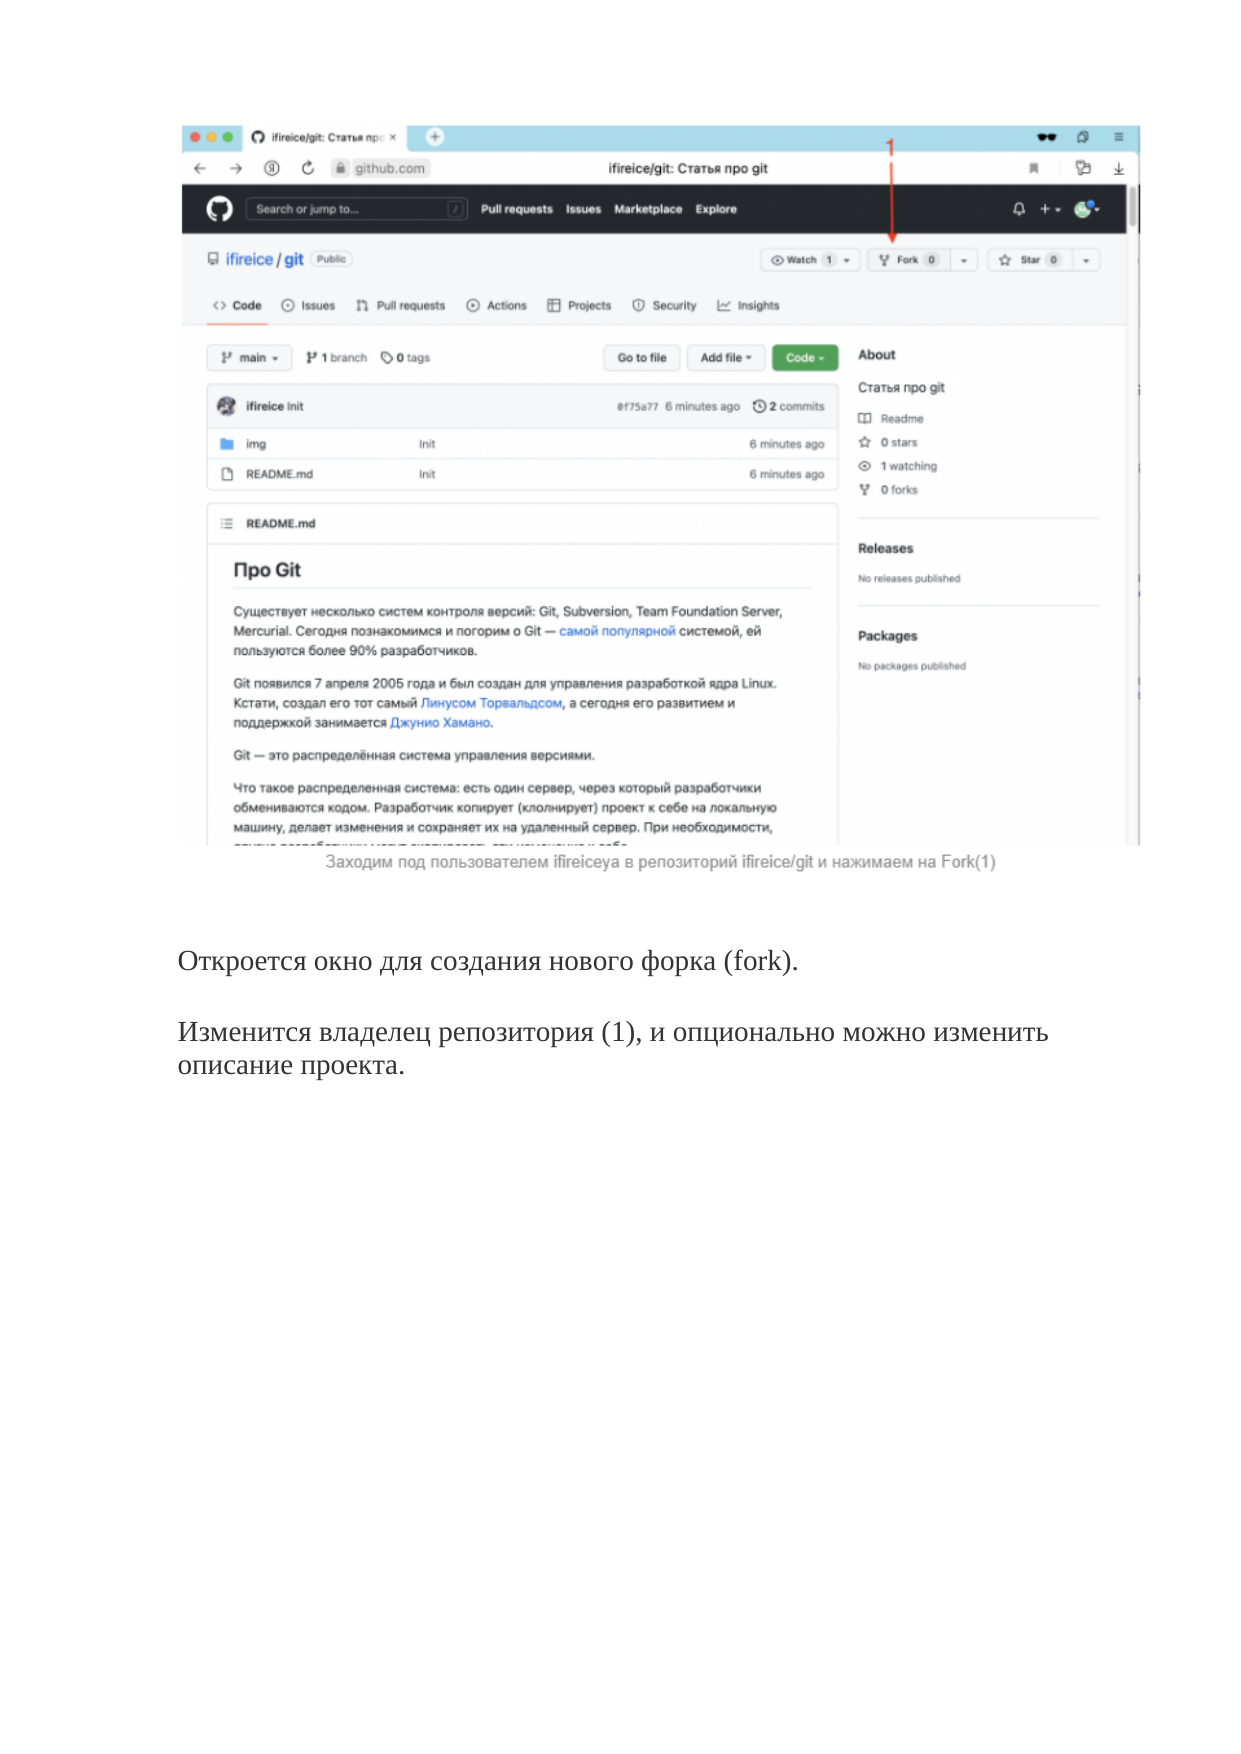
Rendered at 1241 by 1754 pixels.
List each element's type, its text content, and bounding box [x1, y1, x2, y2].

text Изменится владелец репозитория (1), и опционально можно изменить описание проекта. [177, 1014, 1152, 1081]
text Откроется окно для создания нового форка (fork). [177, 943, 1152, 976]
picture [177, 118, 1152, 891]
